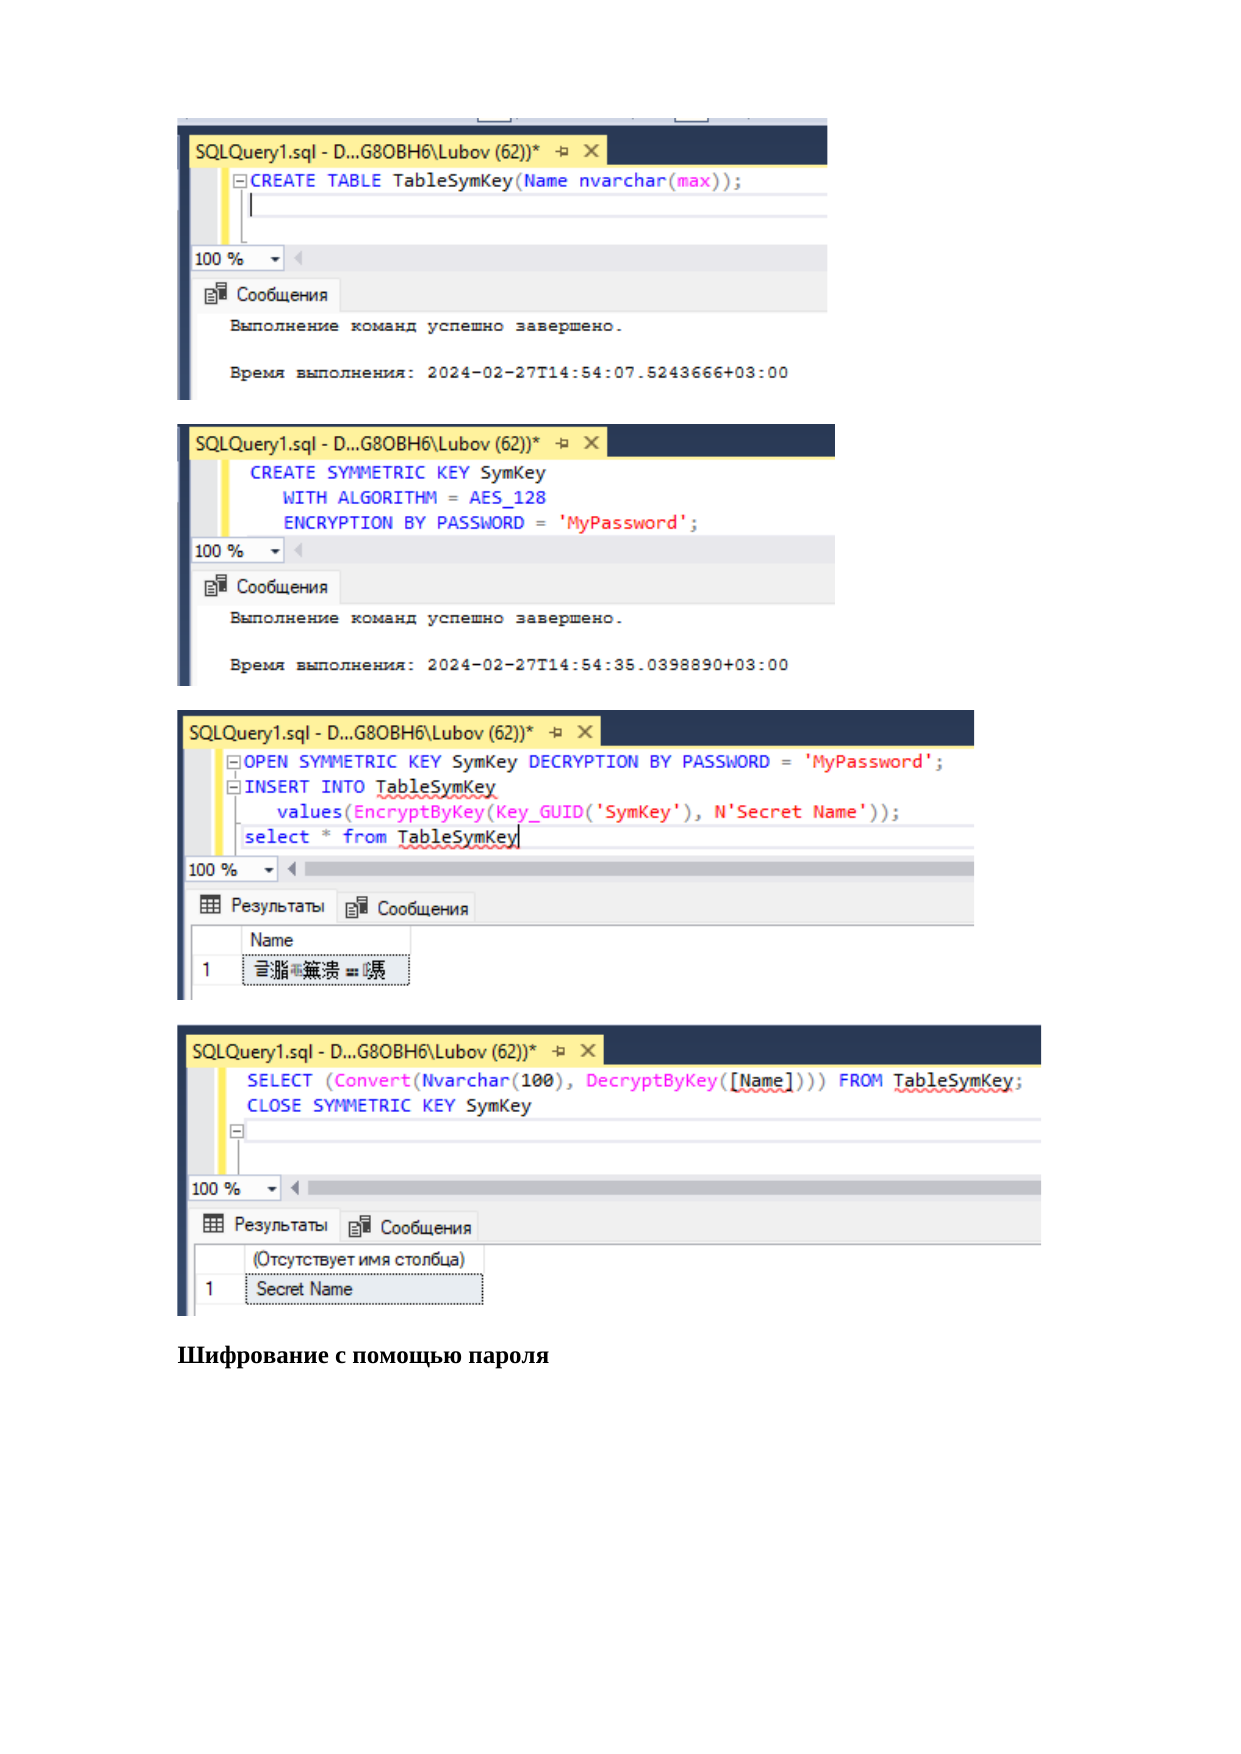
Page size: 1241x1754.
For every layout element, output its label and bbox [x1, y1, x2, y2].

picture [177, 118, 828, 400]
picture [177, 1024, 1042, 1316]
picture [177, 424, 835, 686]
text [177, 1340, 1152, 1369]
picture [177, 710, 975, 1000]
